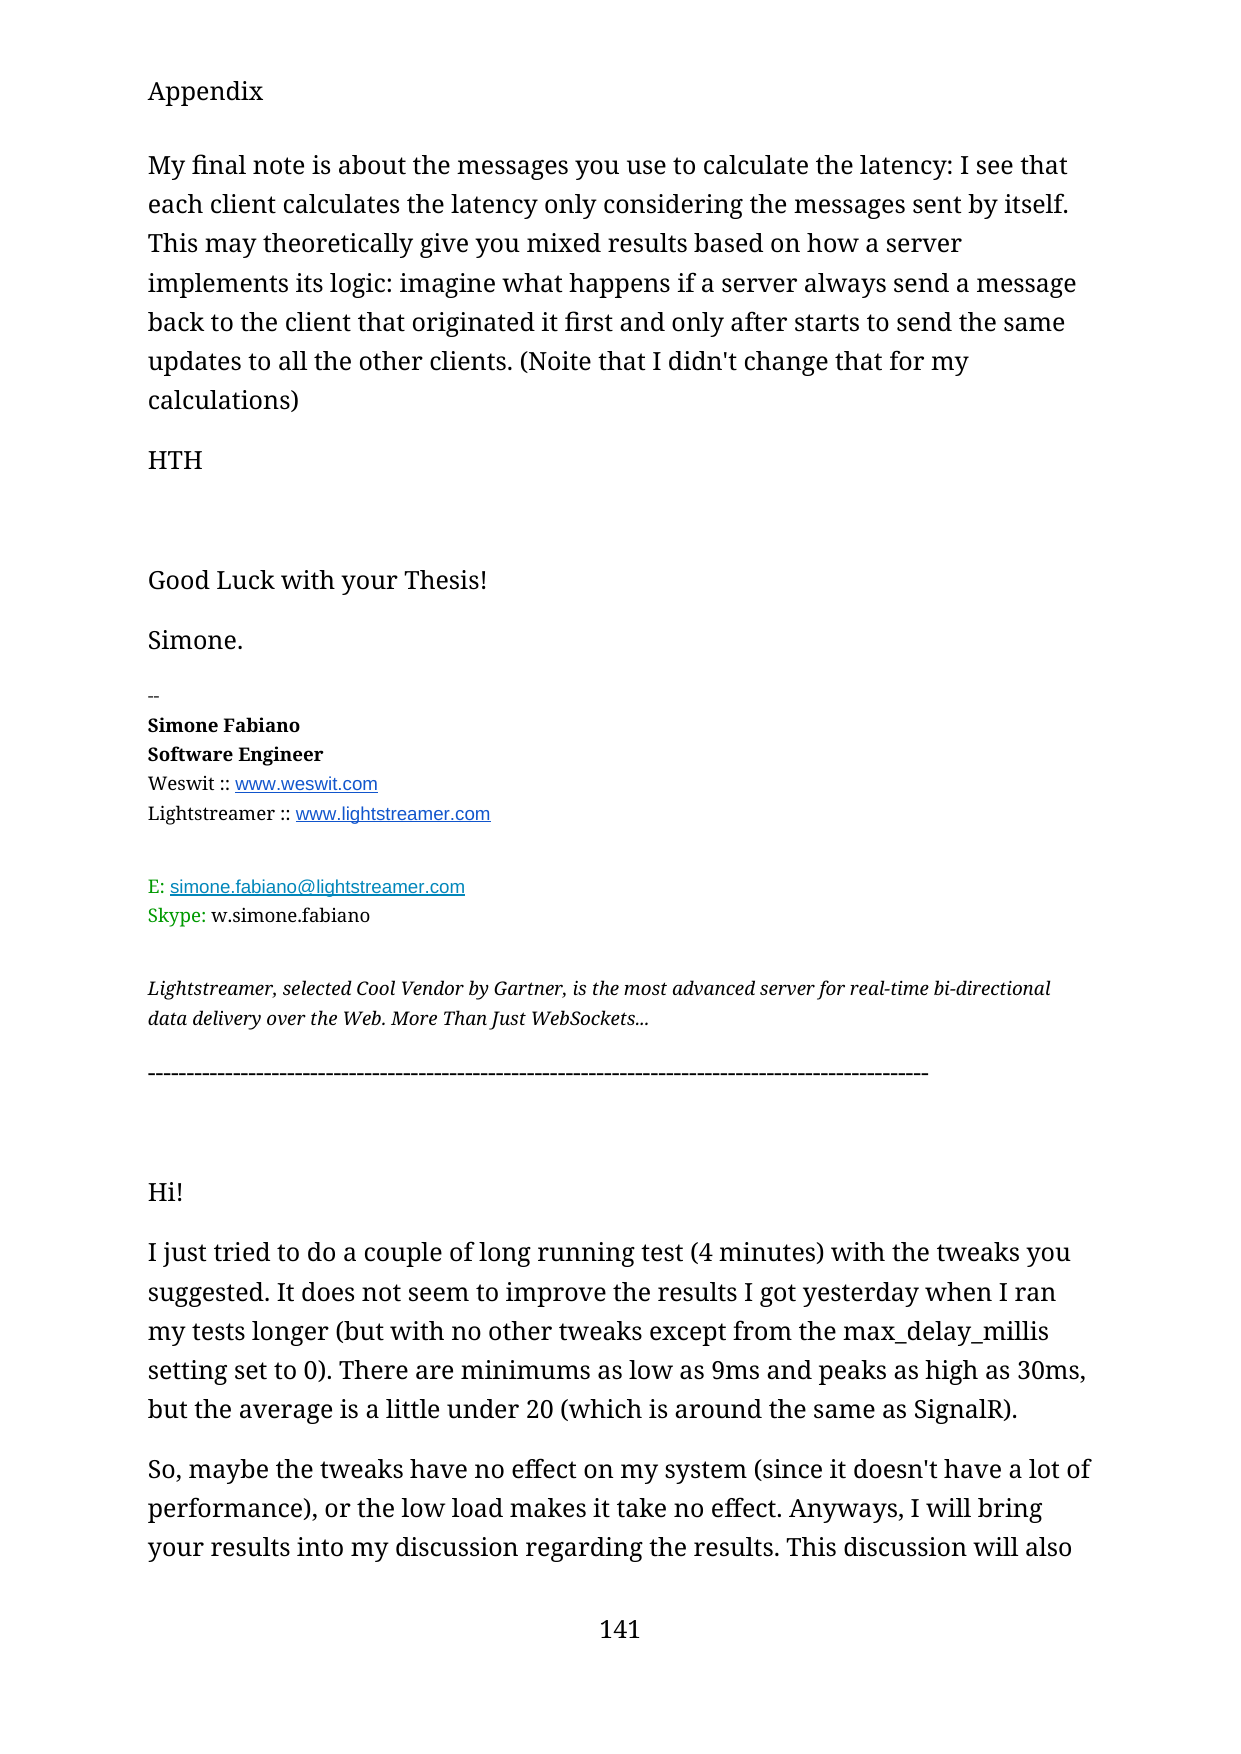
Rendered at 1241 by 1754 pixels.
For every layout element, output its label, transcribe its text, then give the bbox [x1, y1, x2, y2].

text Simone. [148, 623, 1092, 657]
text I just tried to do a couple of long running test (4 minutes) with the tweaks you suggested. It does not seem to improve the results I got yesterday when I ran my tests longer (but with no other tweaks except from the max_delay_millis setting set to 0). There are minimums as low as 9ms and peaks as high as 30ms, but the average is a little under 20 (which is around the same as SignalR). [148, 1235, 1092, 1426]
text My final note is about the messages you use to calculate the latency: I see that each client calculates the latency only considering the messages sent by itself. This may theoretically give you mixed results based on how a server implements its logic: imagine what happens if a server always send a message back to the client that originated it first and only after starts to send the same updates to all the other clients. (Noite that I didn't change that for my calculations) [148, 148, 1092, 417]
text ----------------------------------------------------------------------------------------------------- [148, 1055, 1092, 1089]
text Good Luck with your Thesis! [148, 563, 1092, 597]
text -- Simone Fabiano Software Engineer Weswit :: www.weswit.com Lightstreamer :: www.lightstreamer.com E: simone.fabiano@lightstreamer.com Skype: w.simone.fabiano Lightstreamer, selected Cool Vendor by Gartner, is the most advanced server for real-time bi-directional data delivery over the Web. More Than Just WebSockets... [148, 683, 1092, 1031]
text HTH [148, 443, 1092, 477]
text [148, 1452, 1092, 1564]
text Hi! [148, 1175, 1092, 1209]
